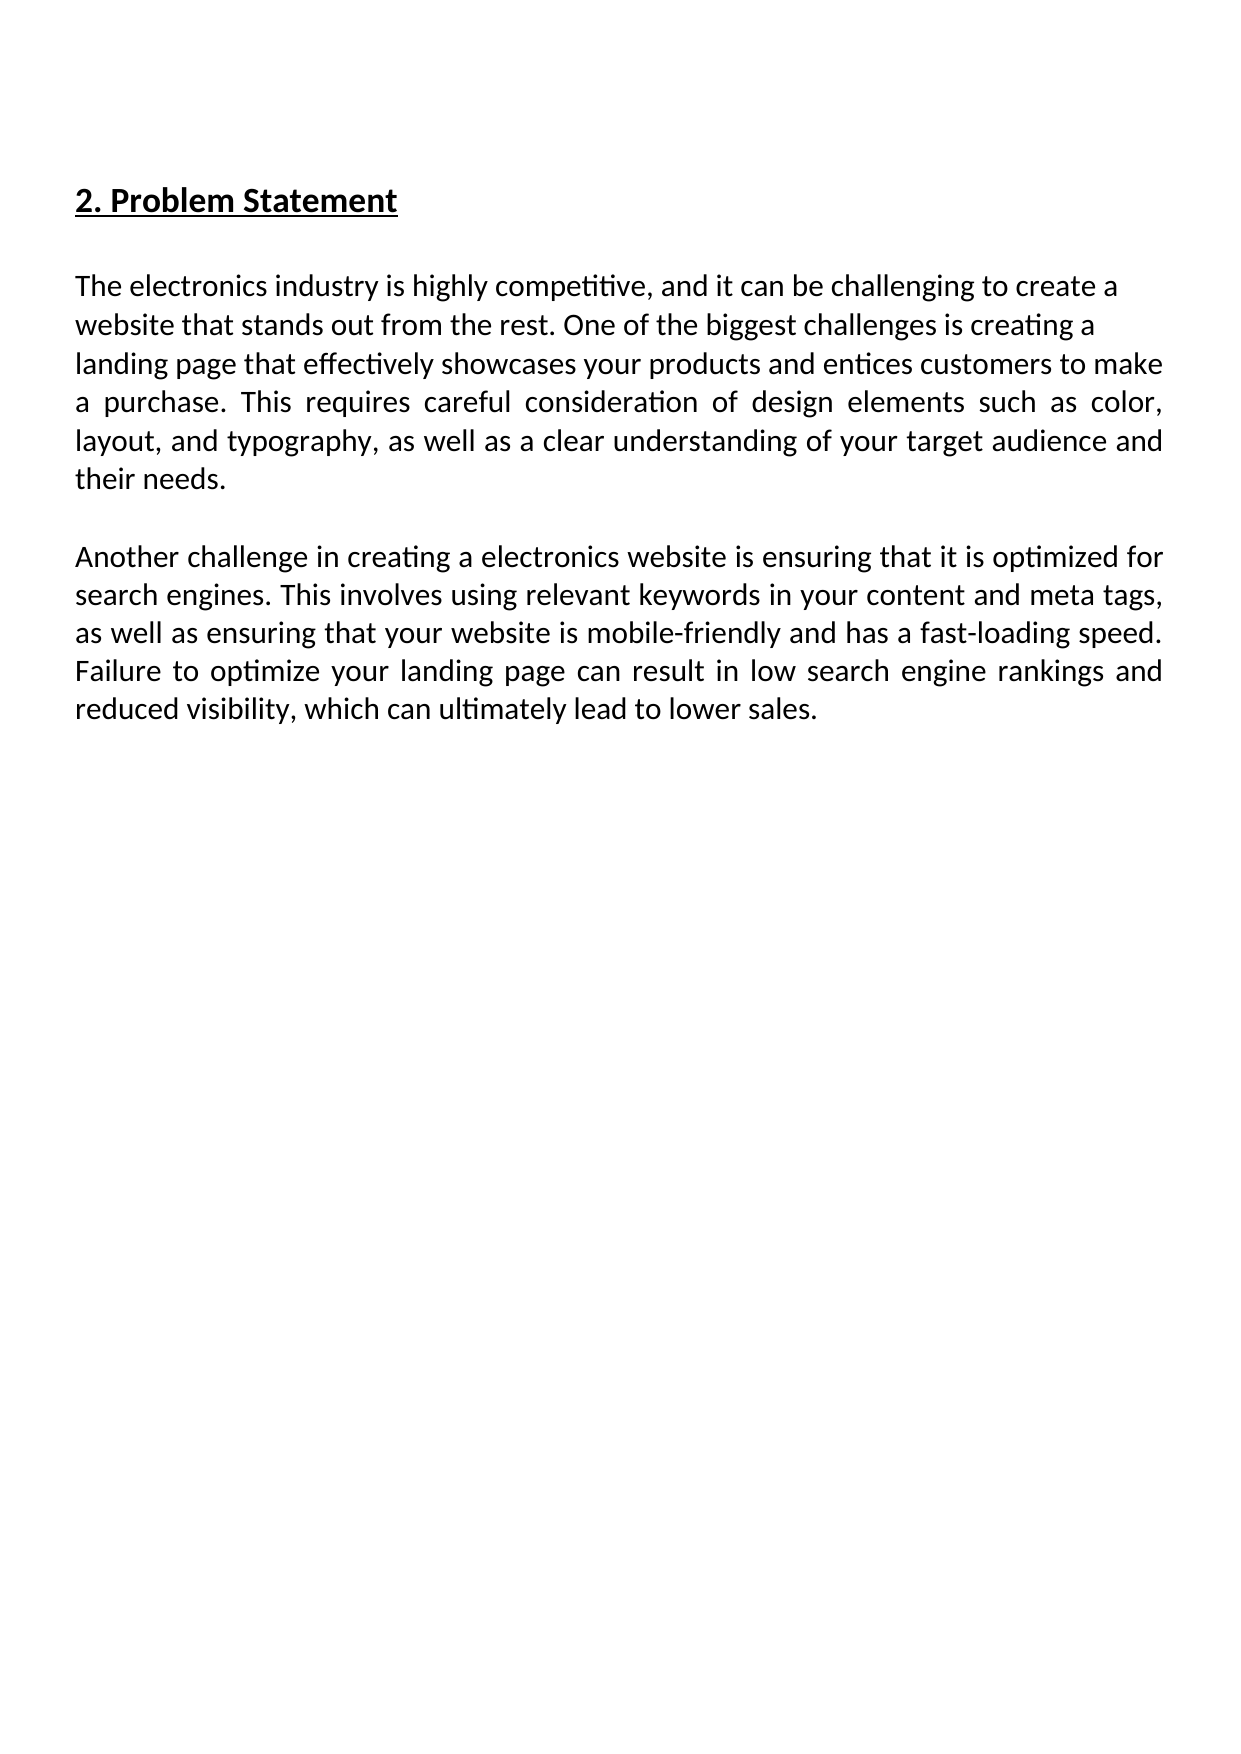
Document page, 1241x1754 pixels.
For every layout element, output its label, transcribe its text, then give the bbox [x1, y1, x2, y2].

text Another challenge in creating a electronics website is ensuring that it is optimized for search engines. This involves using relevant keywords in your content and meta tags, as well as ensuring that your website is mobile-friendly and has a fast-loading speed. Failure to optimize your landing page can result in low search engine rankings and reduced visibility, which can ultimately lead to lower sales. [75, 537, 1165, 727]
text 2. Problem Statement [75, 178, 1165, 222]
text website that stands out from the rest. One of the biggest challenges is creating a [75, 305, 1165, 343]
text landing page that effectively showcases your products and entices customers to make a purchase. This requires careful consideration of design elements such as color, layout, and typography, as well as a clear understanding of your target audience and their needs. [75, 344, 1165, 497]
text The electronics industry is highly competitive, and it can be challenging to create a [75, 266, 1165, 304]
